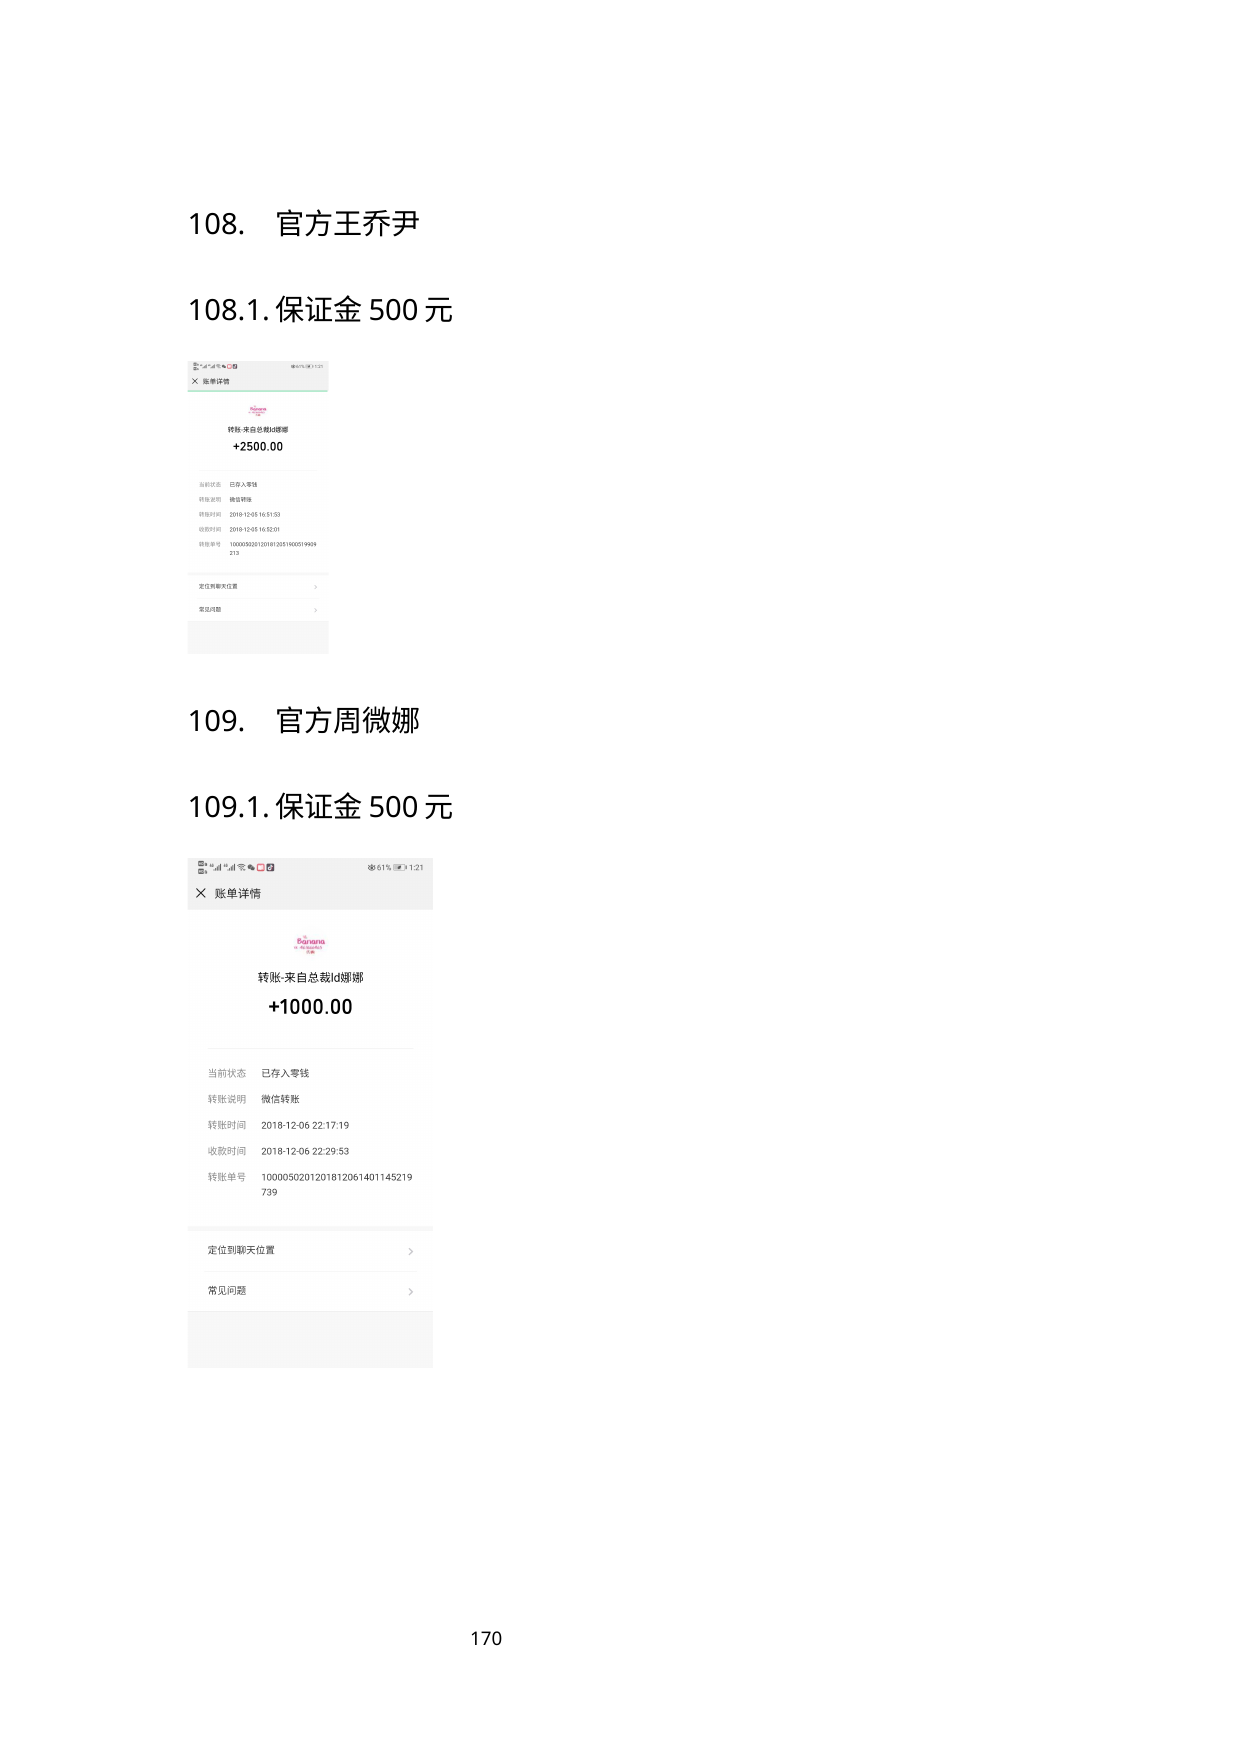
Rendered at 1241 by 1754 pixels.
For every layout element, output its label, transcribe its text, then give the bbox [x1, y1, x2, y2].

picture [187, 361, 329, 654]
subtitle 官方王乔尹 [187, 189, 1053, 254]
picture [187, 858, 433, 1368]
subtitle 保证金500元 [187, 772, 1053, 837]
subtitle 官方周微娜 [187, 686, 1053, 751]
subtitle 保证金500元 [187, 275, 1053, 340]
